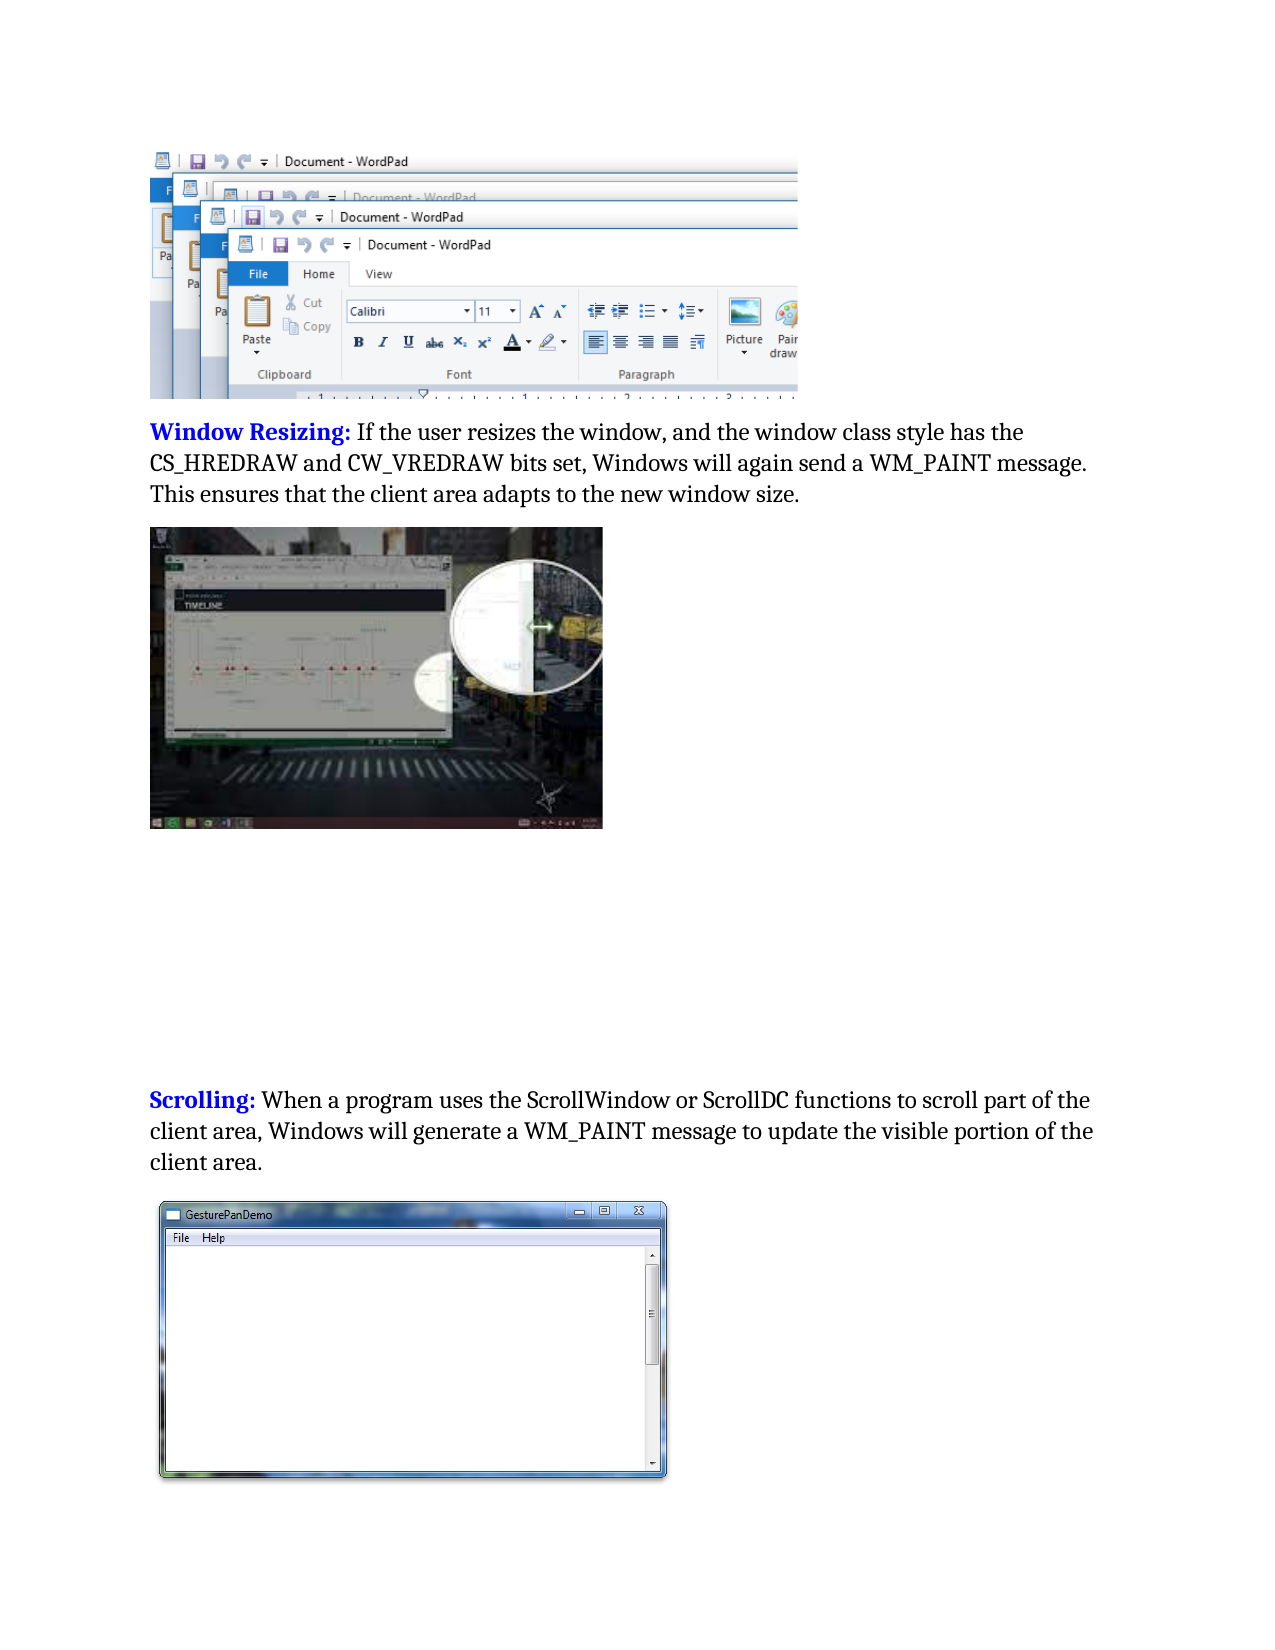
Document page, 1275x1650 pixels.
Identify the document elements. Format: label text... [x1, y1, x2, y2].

text Scrolling: When a program uses the ScrollWindow or ScrollDC functions to scroll part of the client area, Windows will generate a WM_PAINT message to update the visible portion of the client area. [150, 1086, 1125, 1176]
picture [150, 150, 798, 399]
picture [150, 1195, 675, 1489]
text Window Resizing: If the user resizes the window, and the window class style has the CS_HREDRAW and CW_VREDRAW bits set, Windows will again send a WM_PAINT message. This ensures that the client area adapts to the new window size. [150, 418, 1125, 508]
picture [150, 527, 603, 829]
